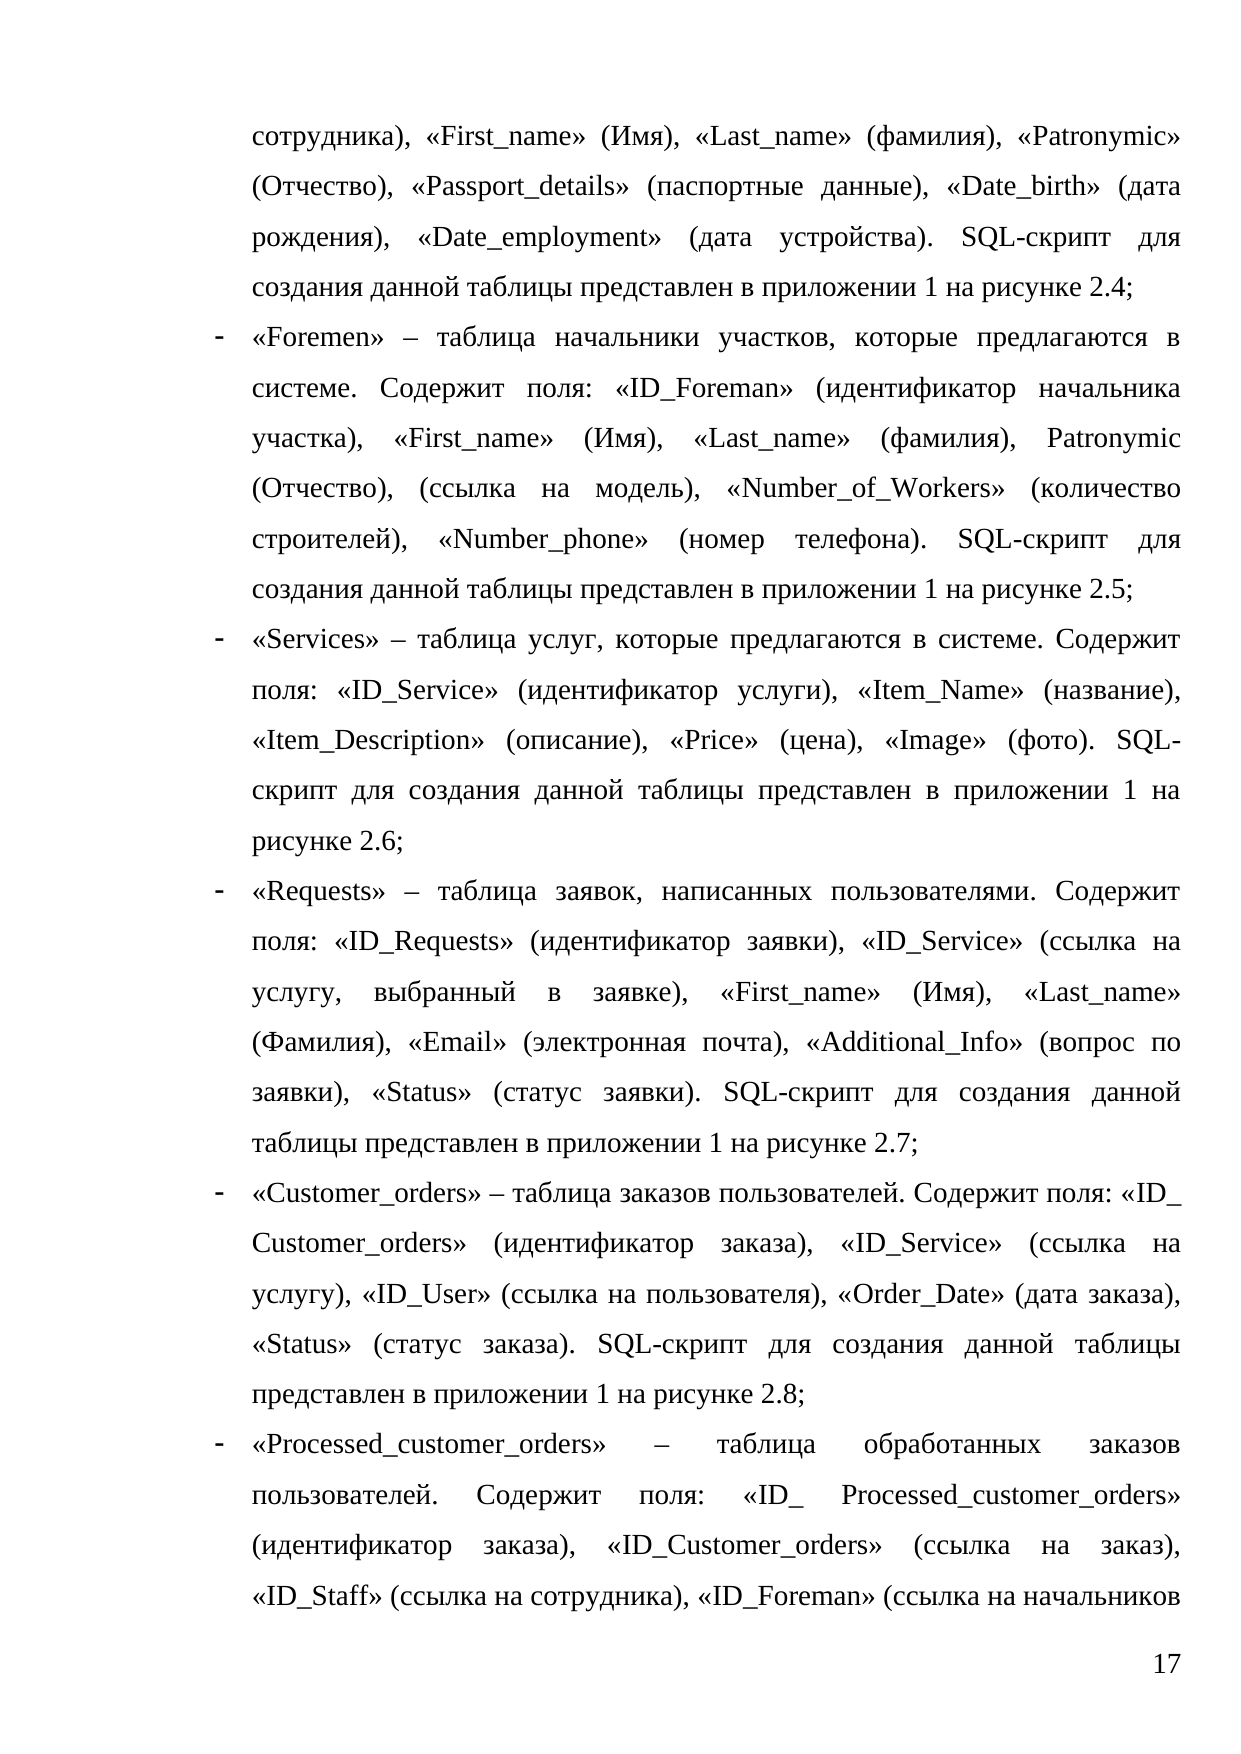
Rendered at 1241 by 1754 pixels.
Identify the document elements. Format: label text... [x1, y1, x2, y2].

list «Services» – таблица услуг, которые предлагаются в системе. Содержит поля: «ID_Service» (идентификатор услуги), «Item_Name» (название), «Item_Description» (описание), «Price» (цена), «Image» (фото). SQL-скрипт для создания данной таблицы представлен в приложении 1 на рисунке 2.6; [214, 621, 1181, 856]
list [214, 1427, 1181, 1611]
list «Customer_orders» – таблица заказов пользователей. Содержит поля: «ID_ Customer_orders» (идентификатор заказа), «ID_Service» (ссылка на услугу), «ID_User» (ссылка на пользователя), «Order_Date» (дата заказа), «Status» (статус заказа). SQL-скрипт для создания данной таблицы представлен в приложении 1 на рисунке 2.8; [214, 1175, 1181, 1410]
list «Foremen» – таблица начальники участков, которые предлагаются в системе. Содержит поля: «ID_Foreman» (идентификатор начальника участка), «First_name» (Имя), «Last_name» (фамилия), Patronymic (Отчество), (ссылка на модель), «Number_of_Workers» (количество строителей), «Number_phone» (номер телефона). SQL-скрипт для создания данной таблицы представлен в приложении 1 на рисунке 2.5; [214, 319, 1181, 604]
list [214, 118, 1181, 303]
list «Requests» – таблица заявок, написанных пользователями. Содержит поля: «ID_Requests» (идентификатор заявки), «ID_Service» (ссылка на услугу, выбранный в заявке), «First_name» (Имя), «Last_name» (Фамилия), «Email» (электронная почта), «Additional_Info» (вопрос по заявки), «Status» (статус заявки). SQL-скрипт для создания данной таблицы представлен в приложении 1 на рисунке 2.7; [214, 873, 1181, 1158]
